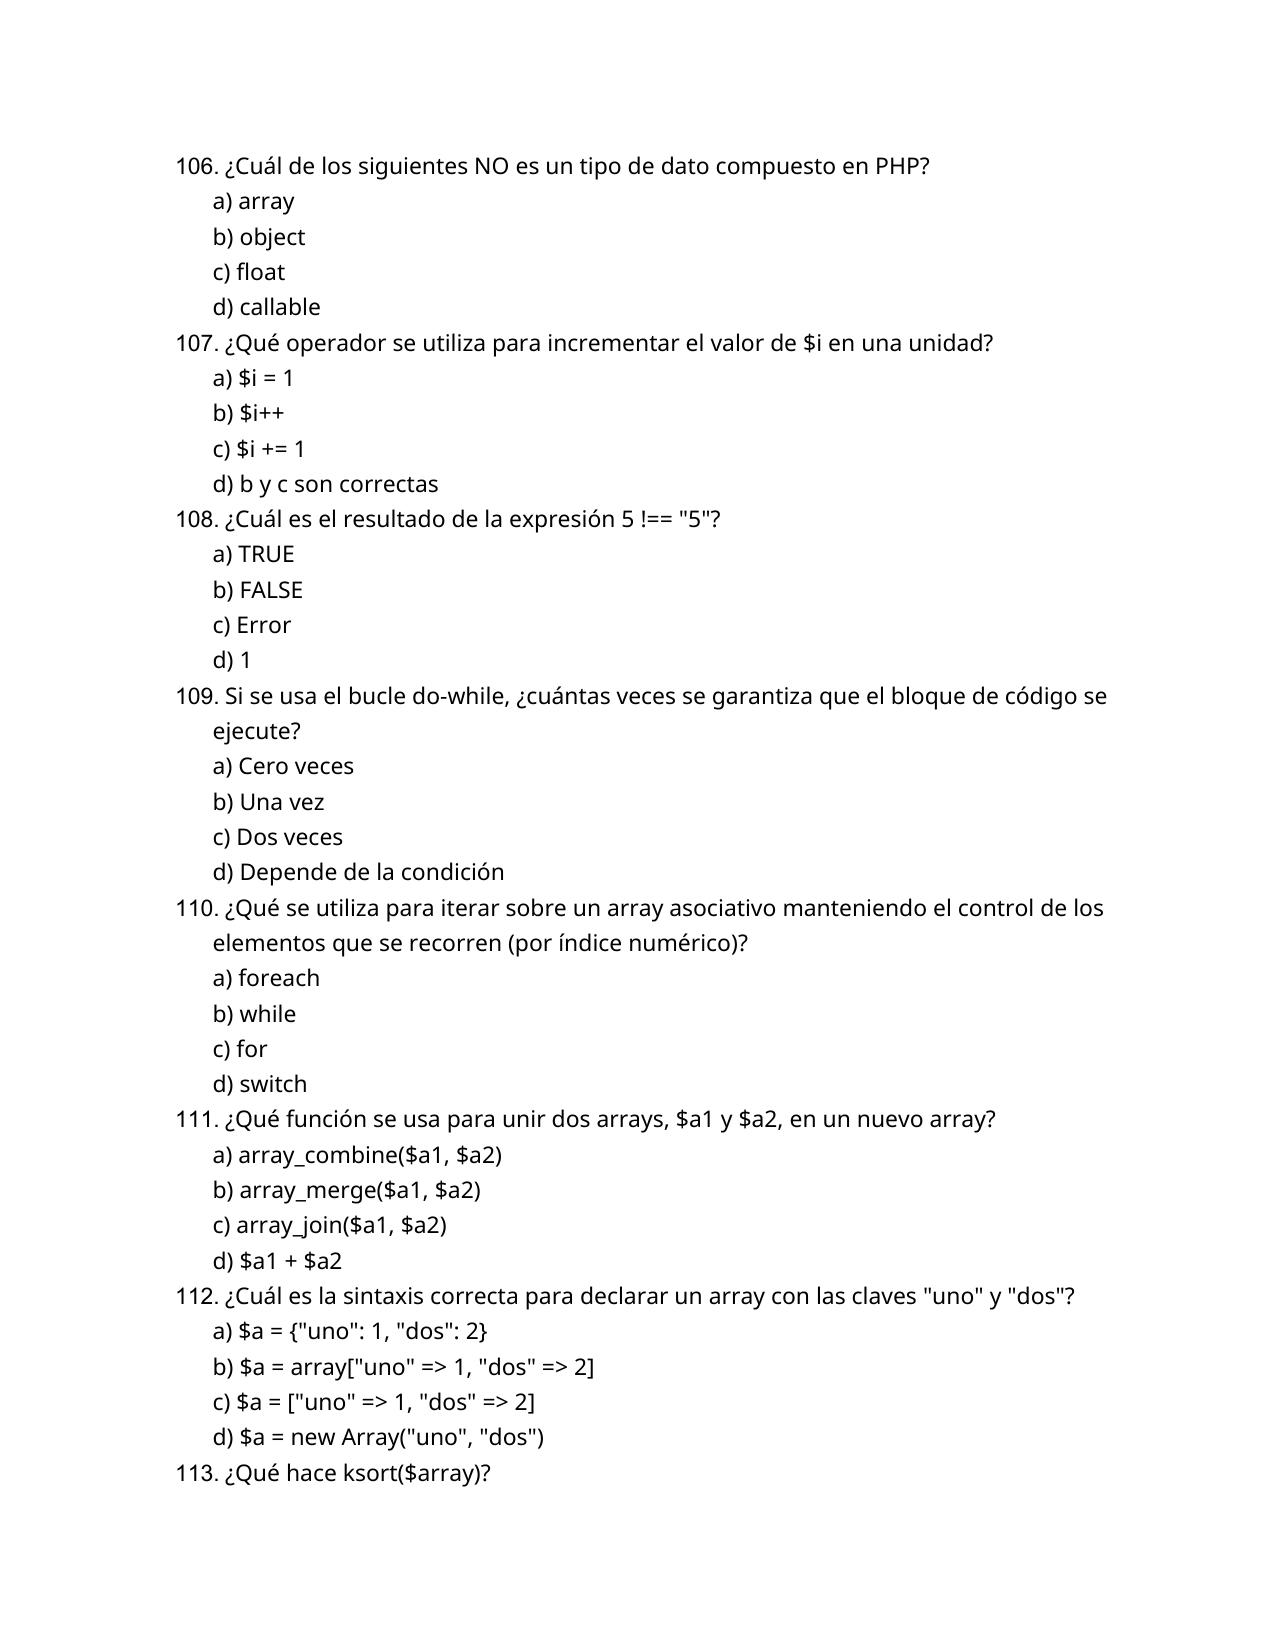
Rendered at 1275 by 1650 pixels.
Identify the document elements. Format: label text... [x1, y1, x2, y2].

list ¿Qué función se usa para unir dos arrays, $a1 y $a2, en un nuevo array? a) array_combine($a1, $a2) b) array_merge($a1, $a2) c) array_join($a1, $a2) d) $a1 + $a2 [175, 1103, 1125, 1276]
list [175, 1457, 1125, 1488]
list ¿Qué operador se utiliza para incrementar el valor de $i en una unidad? a) $i = 1 b) $i++ c) $i += 1 d) b y c son correctas [175, 327, 1125, 499]
list ¿Qué se utiliza para iterar sobre un array asociativo manteniendo el control de los elementos que se recorren (por índice numérico)? a) foreach b) while c) for d) switch [175, 892, 1125, 1099]
list ¿Cuál de los siguientes NO es un tipo de dato compuesto en PHP? a) array b) object c) float d) callable [175, 150, 1125, 322]
list Si se usa el bucle do-while, ¿cuántas veces se garantiza que el bloque de código se ejecute? a) Cero veces b) Una vez c) Dos veces d) Depende de la condición [175, 680, 1125, 887]
list ¿Cuál es la sintaxis correcta para declarar un array con las claves "uno" y "dos"? a) $a = {"uno": 1, "dos": 2} b) $a = array["uno" => 1, "dos" => 2] c) $a = ["uno" => 1, "dos" => 2] d) $a = new Array("uno", "dos") [175, 1280, 1125, 1452]
list ¿Cuál es el resultado de la expresión 5 !== "5"? a) TRUE b) FALSE c) Error d) 1 [175, 503, 1125, 676]
